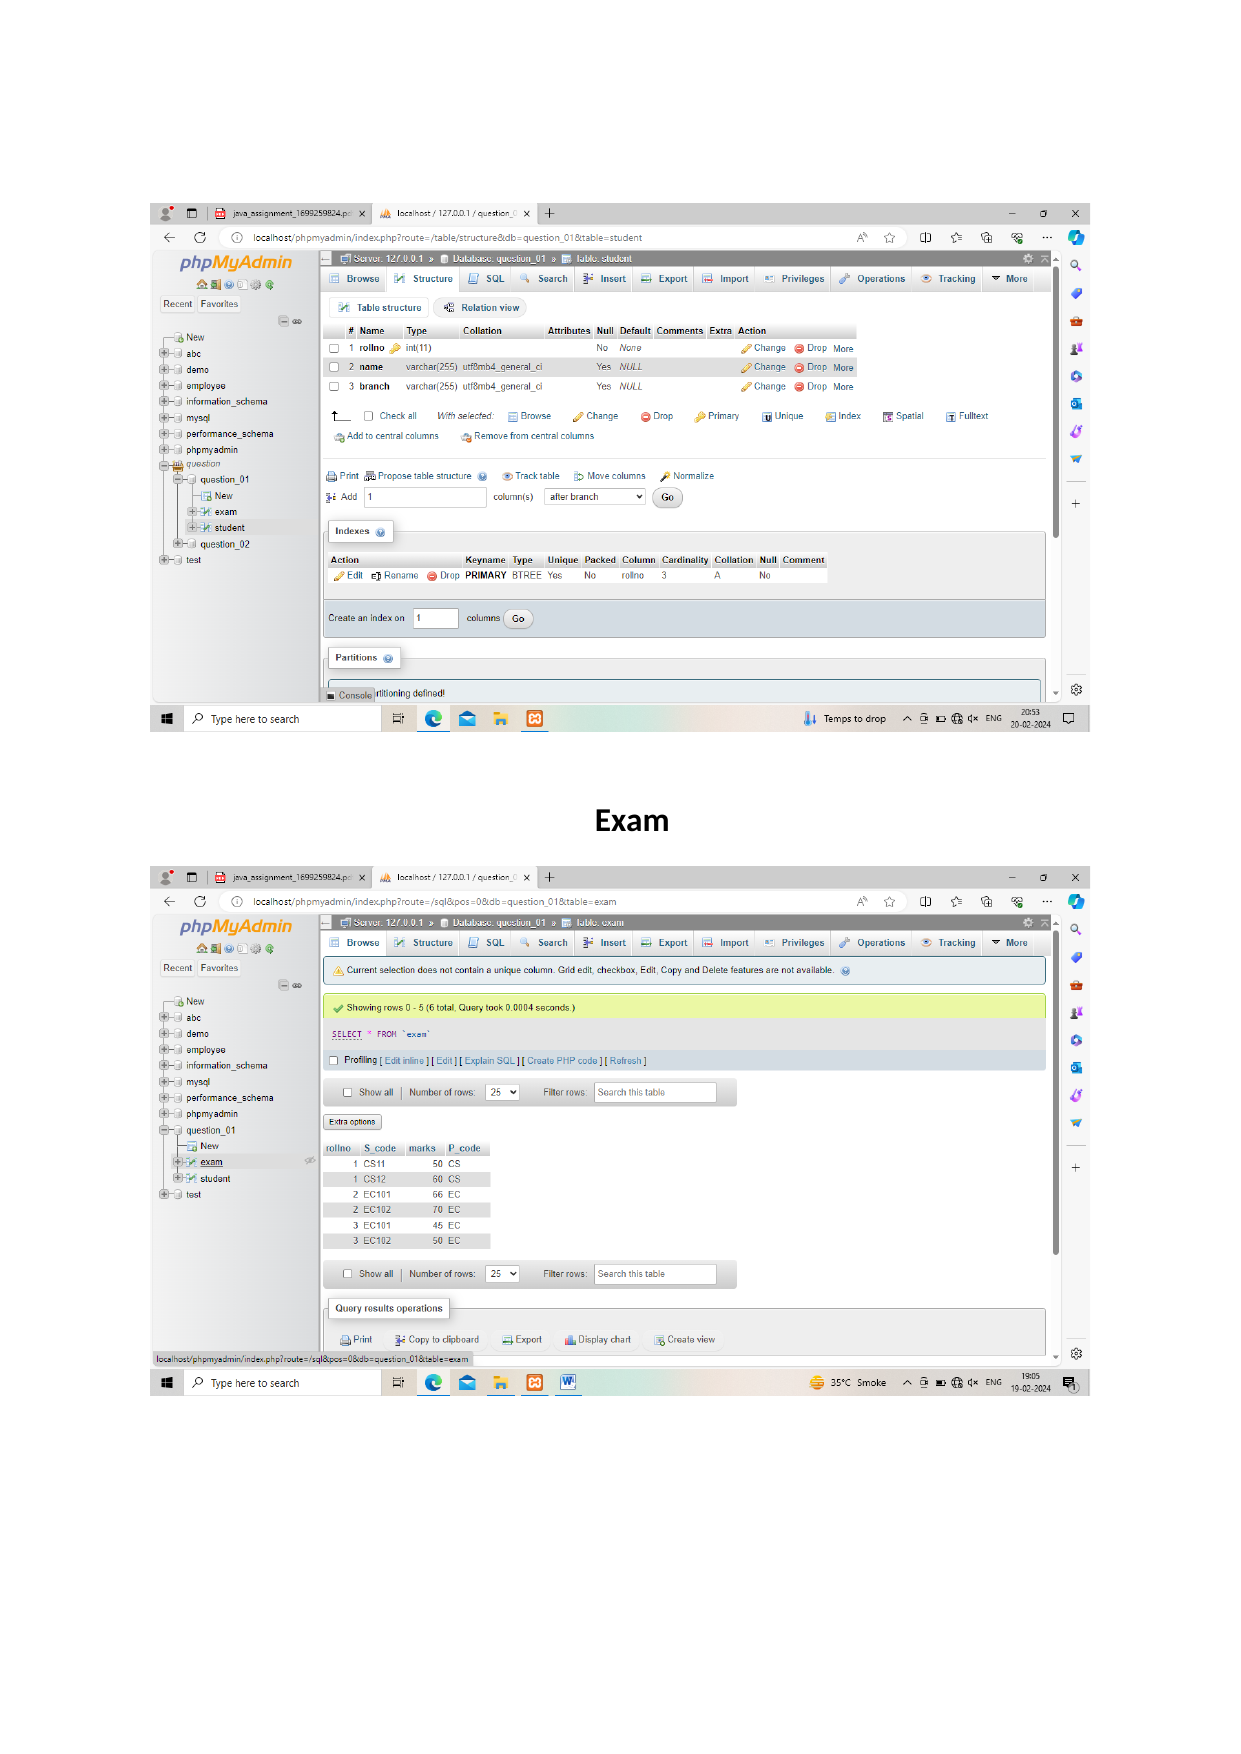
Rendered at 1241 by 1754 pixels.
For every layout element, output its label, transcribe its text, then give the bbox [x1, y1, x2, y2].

picture [150, 203, 1091, 732]
picture [150, 866, 1091, 1396]
text Exam [150, 799, 1090, 840]
